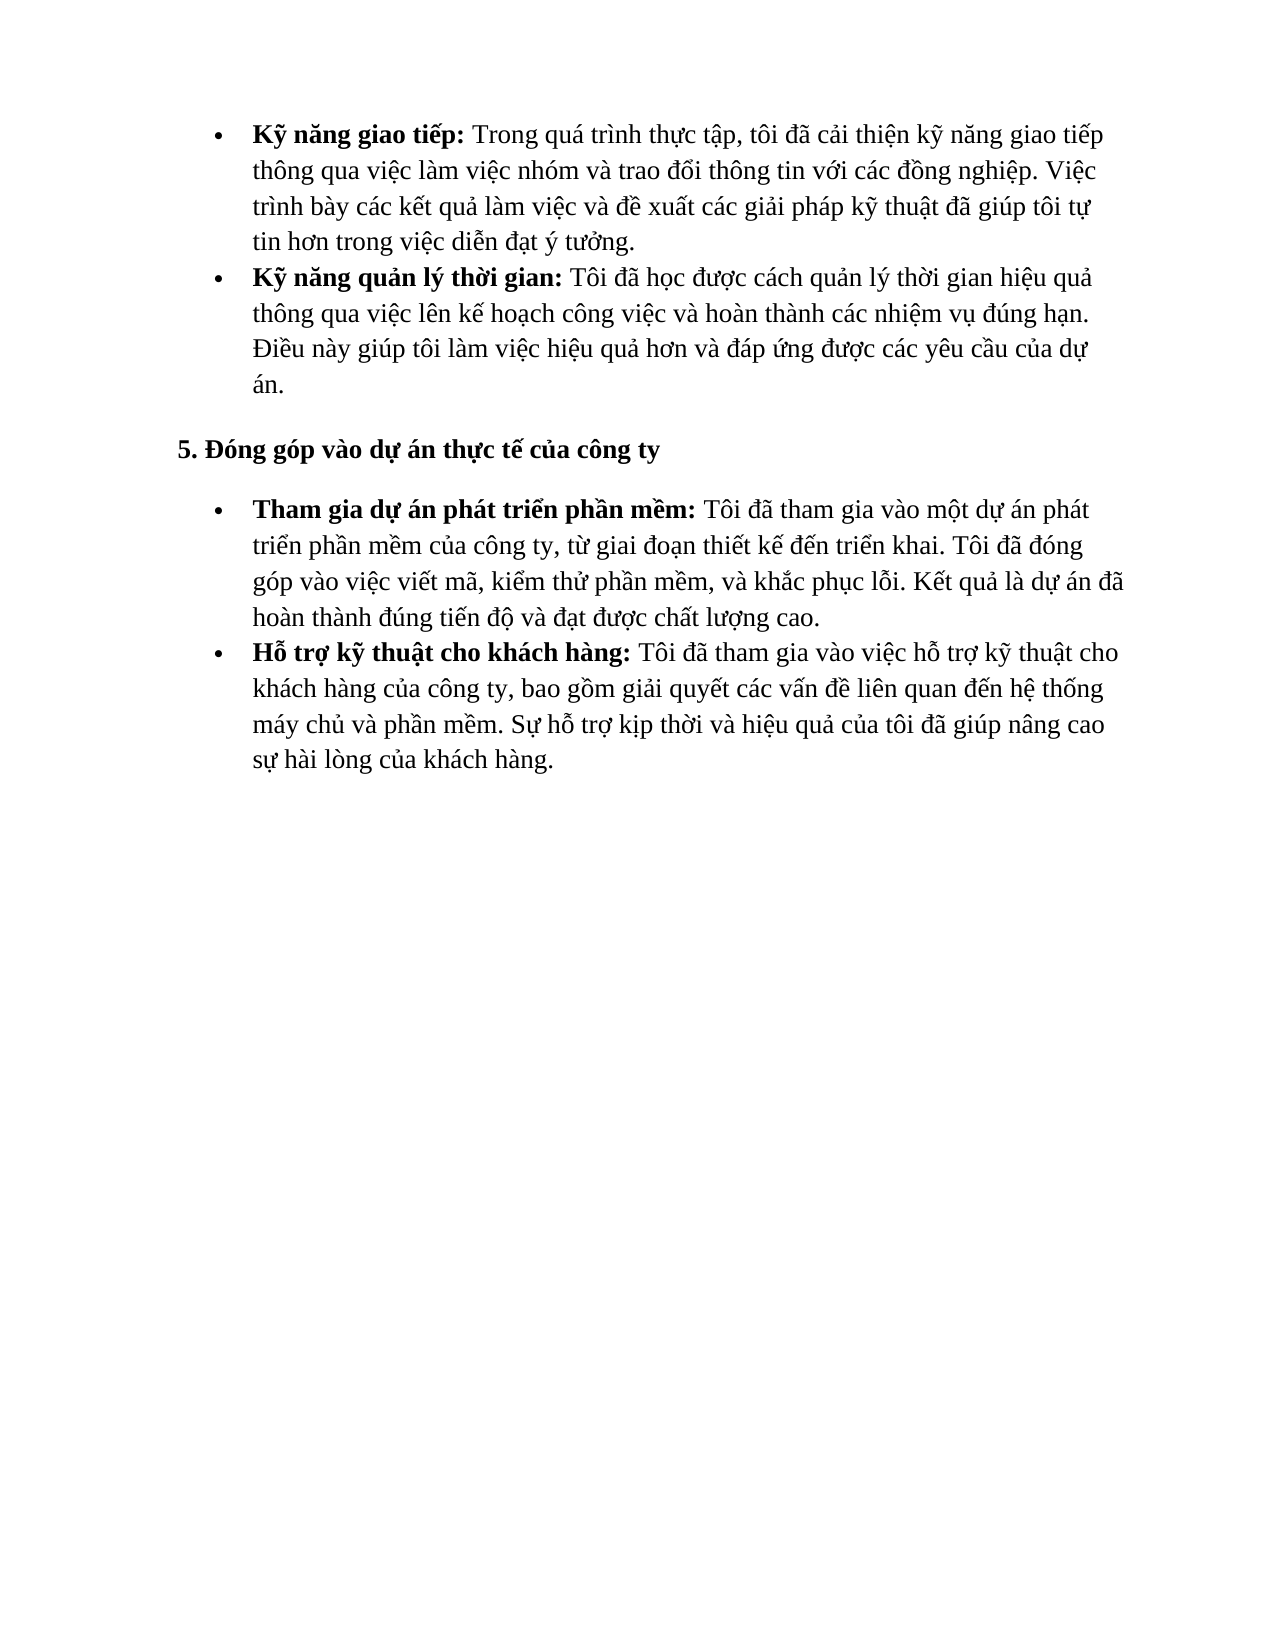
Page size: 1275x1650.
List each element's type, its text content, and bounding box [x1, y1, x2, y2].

list Hỗ trợ kỹ thuật cho khách hàng: Tôi đã tham gia vào việc hỗ trợ kỹ thuật cho khách hàng của công ty, bao gồm giải quyết các vấn đề liên quan đến hệ thống máy chủ và phần mềm. Sự hỗ trợ kịp thời và hiệu quả của tôi đã giúp nâng cao sự hài lòng của khách hàng. [215, 636, 1125, 775]
list Kỹ năng giao tiếp: Trong quá trình thực tập, tôi đã cải thiện kỹ năng giao tiếp thông qua việc làm việc nhóm và trao đổi thông tin với các đồng nghiệp. Việc trình bày các kết quả làm việc và đề xuất các giải pháp kỹ thuật đã giúp tôi tự tin hơn trong việc diễn đạt ý tưởng. [215, 118, 1125, 256]
list Kỹ năng quản lý thời gian: Tôi đã học được cách quản lý thời gian hiệu quả thông qua việc lên kế hoạch công việc và hoàn thành các nhiệm vụ đúng hạn. Điều này giúp tôi làm việc hiệu quả hơn và đáp ứng được các yêu cầu của dự án. [215, 261, 1125, 399]
subtitle 5. Đóng góp vào dự án thực tế của công ty [177, 433, 1125, 464]
list Tham gia dự án phát triển phần mềm: Tôi đã tham gia vào một dự án phát triển phần mềm của công ty, từ giai đoạn thiết kế đến triển khai. Tôi đã đóng góp vào việc viết mã, kiểm thử phần mềm, và khắc phục lỗi. Kết quả là dự án đã hoàn thành đúng tiến độ và đạt được chất lượng cao. [215, 493, 1125, 632]
